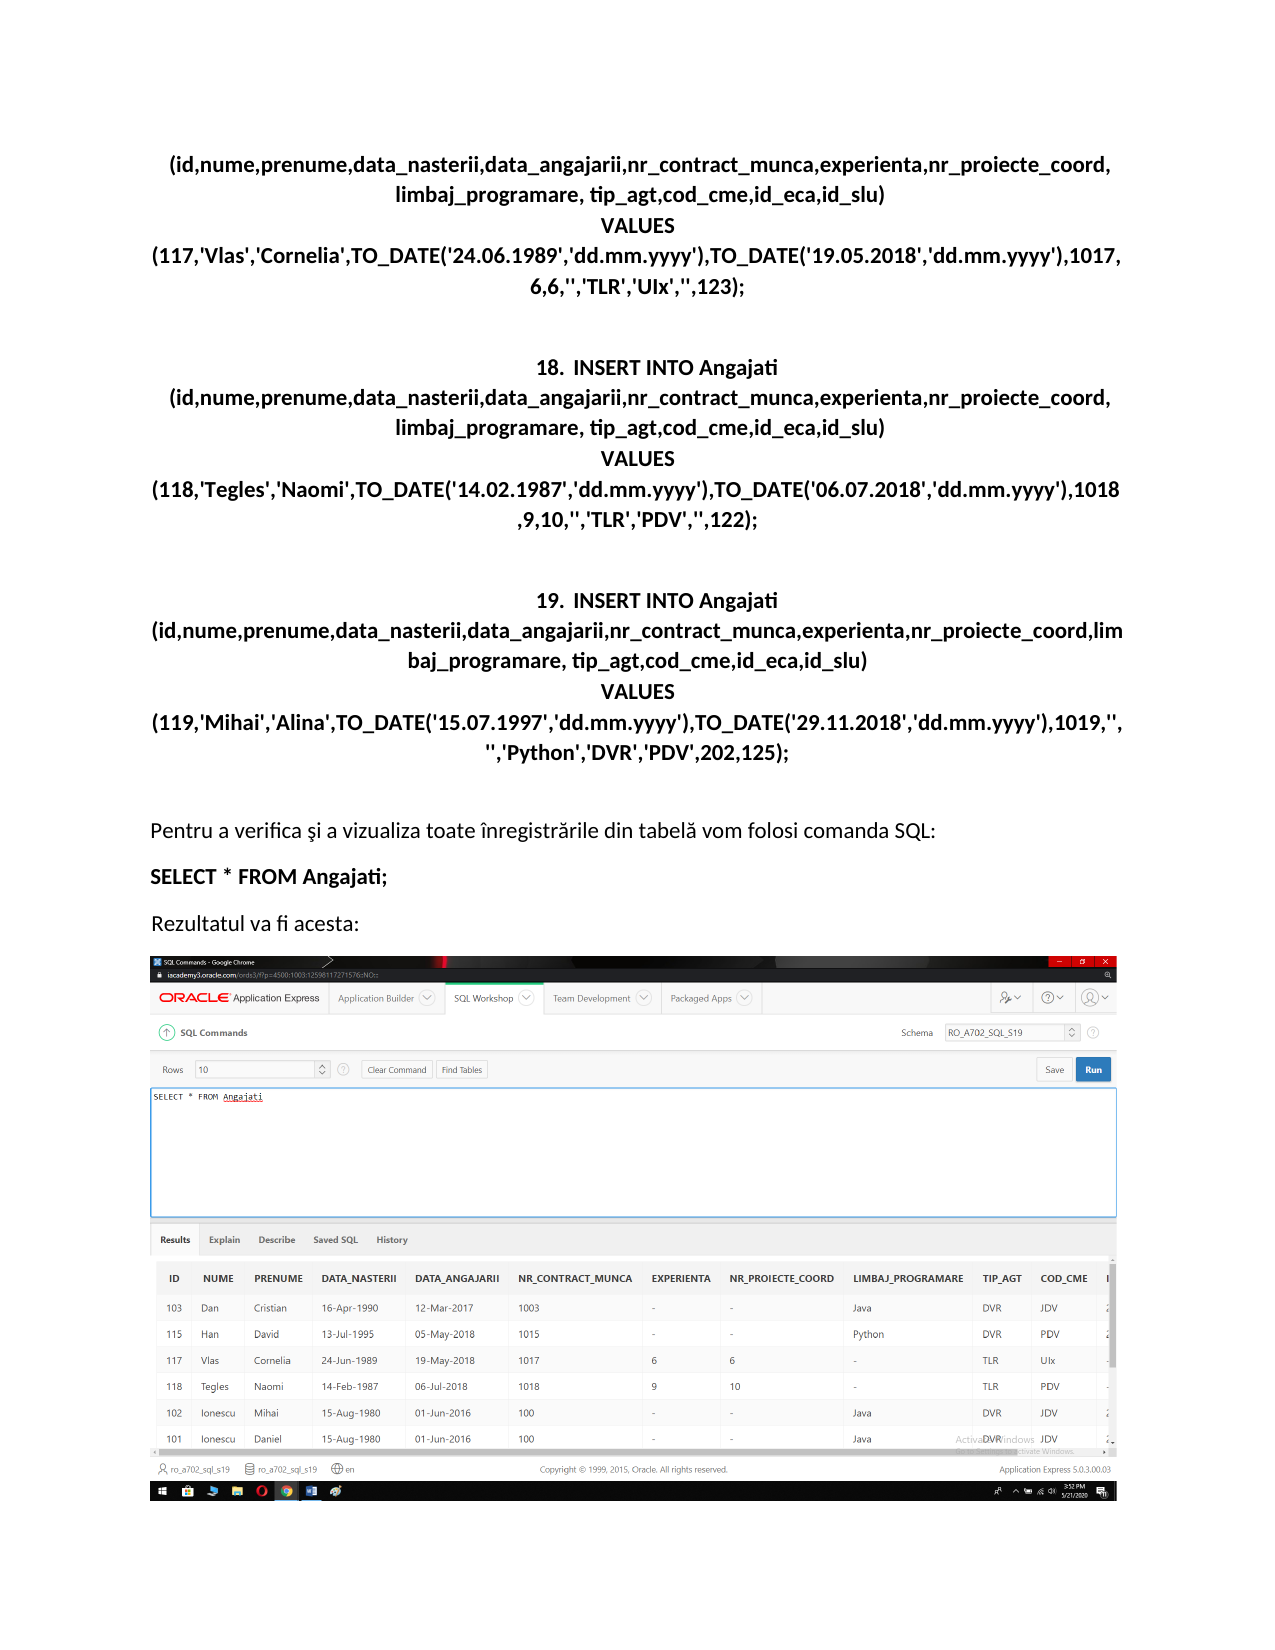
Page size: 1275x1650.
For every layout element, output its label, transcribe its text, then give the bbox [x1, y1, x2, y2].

text Pentru a verifica şi a vizualiza toate înregistrările din tabelă vom folosi comanda SQL: [150, 816, 1126, 844]
text 6,6,'','TLR','UIx','',123); [150, 272, 1125, 300]
list INSERT INTO Angajati [150, 586, 1164, 614]
text VALUES [150, 677, 1126, 705]
text VALUES [150, 444, 1126, 472]
text (117,'Vlas','Cornelia',TO_DATE('24.06.1989','dd.mm.yyyy'),TO_DATE('19.05.2018','dd.mm.yyyy'),1017, [151, 241, 1268, 269]
text (id,nume,prenume,data_nasterii,data_angajarii,nr_contract_munca,experienta,nr_proiecte_coord, limbaj_programare, tip_agt,cod_cme,id_eca,id_slu) [150, 383, 1131, 441]
text SELECT * FROM Angajati; Rezultatul va fi acesta: [150, 862, 487, 937]
text (id,nume,prenume,data_nasterii,data_angajarii,nr_contract_munca,experienta,nr_proiecte_coord,lim baj_programare, tip_agt,cod_cme,id_eca,id_slu) [150, 616, 1125, 675]
text (118,'Tegles','Naomi',TO_DATE('14.02.1987','dd.mm.yyyy'),TO_DATE('06.07.2018','dd.mm.yyyy'),1018 [151, 475, 1268, 503]
text VALUES [150, 211, 1126, 239]
picture [150, 956, 1117, 1501]
text (id,nume,prenume,data_nasterii,data_angajarii,nr_contract_munca,experienta,nr_proiecte_coord, limbaj_programare, tip_agt,cod_cme,id_eca,id_slu) [150, 150, 1131, 208]
text (119,'Mihai','Alina',TO_DATE('15.07.1997','dd.mm.yyyy'),TO_DATE('29.11.2018','dd.mm.yyyy'),1019,'', [151, 708, 1268, 736]
list INSERT INTO Angajati [150, 353, 1164, 381]
text ,9,10,'','TLR','PDV','',122); [150, 505, 1125, 533]
text '','Python','DVR','PDV',202,125); [150, 738, 1125, 767]
